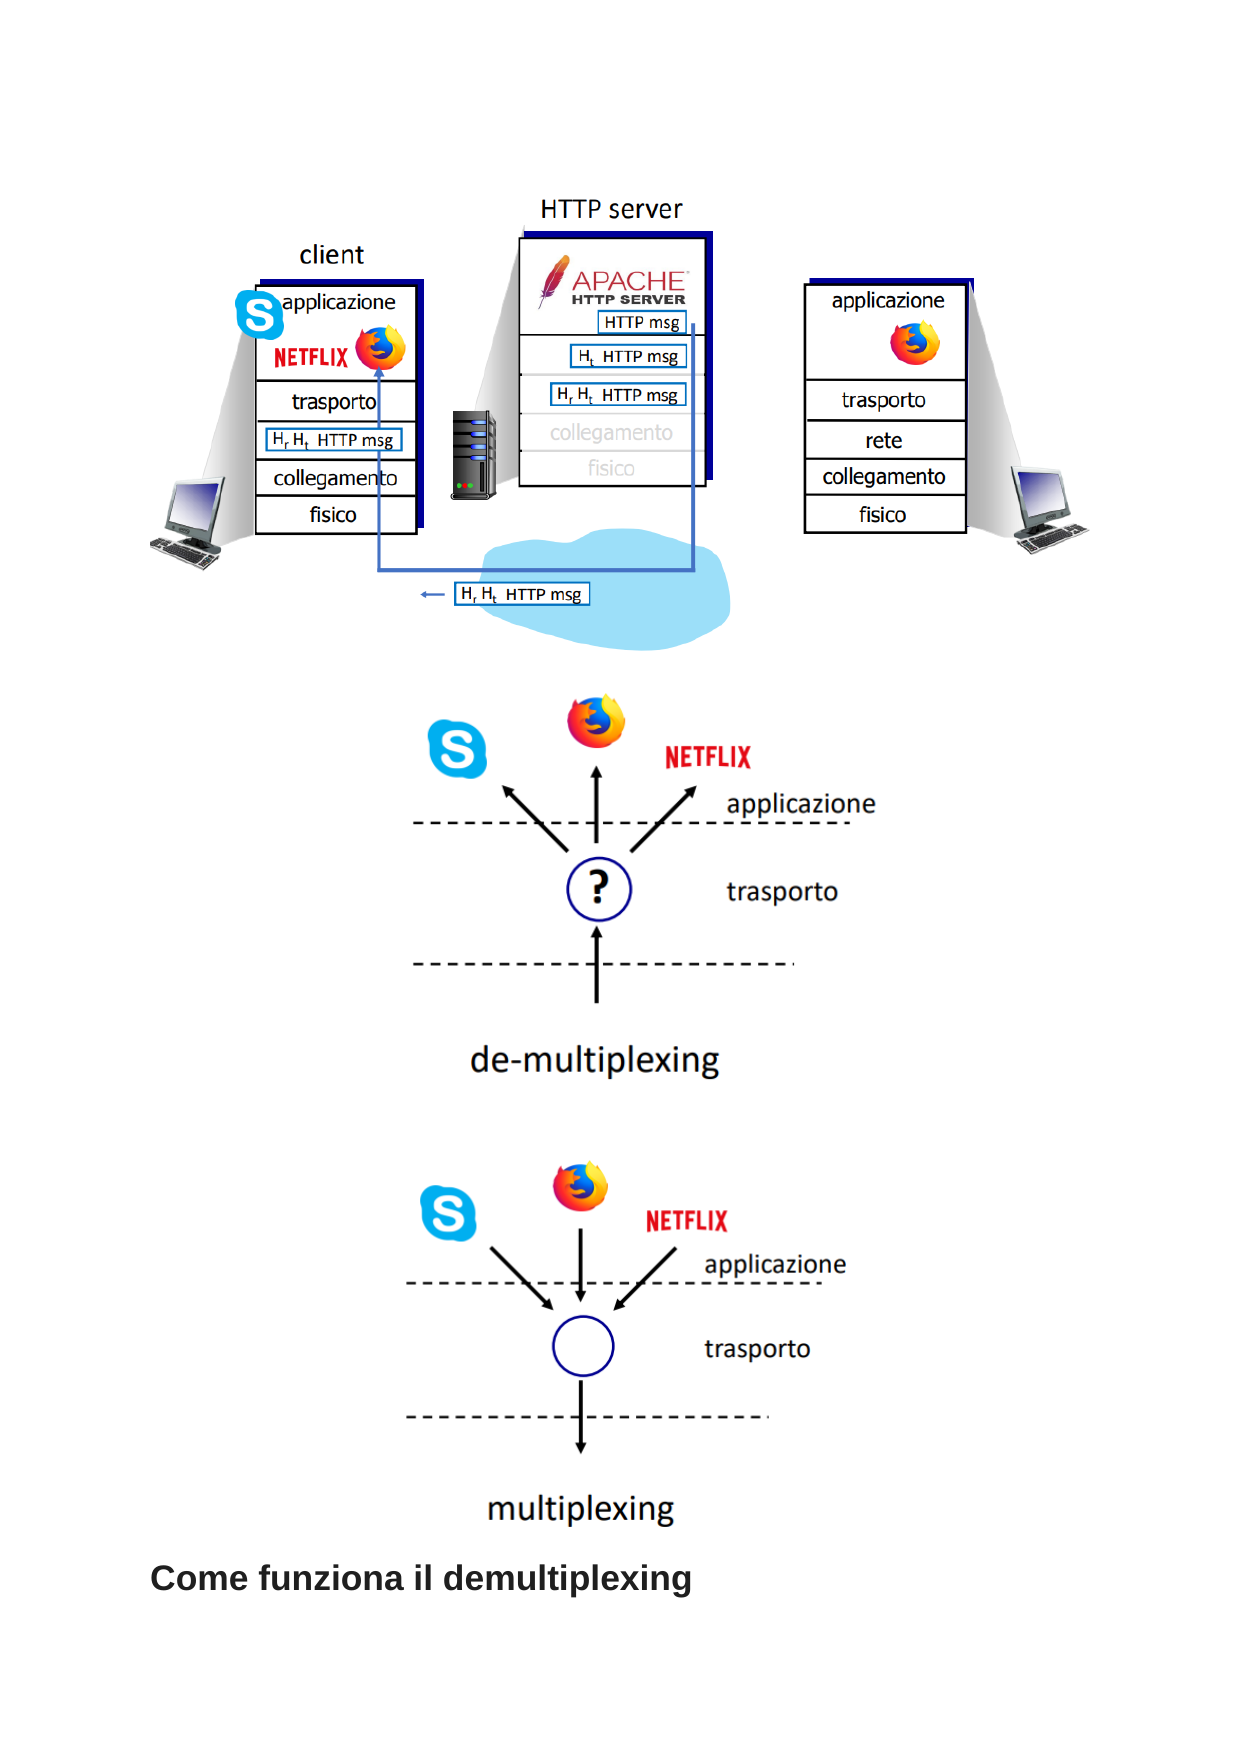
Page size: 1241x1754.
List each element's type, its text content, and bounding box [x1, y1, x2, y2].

subtitle Come funziona il demultiplexing [150, 1557, 1090, 1598]
picture [375, 656, 887, 1095]
picture [375, 1131, 856, 1548]
picture [150, 150, 1091, 652]
